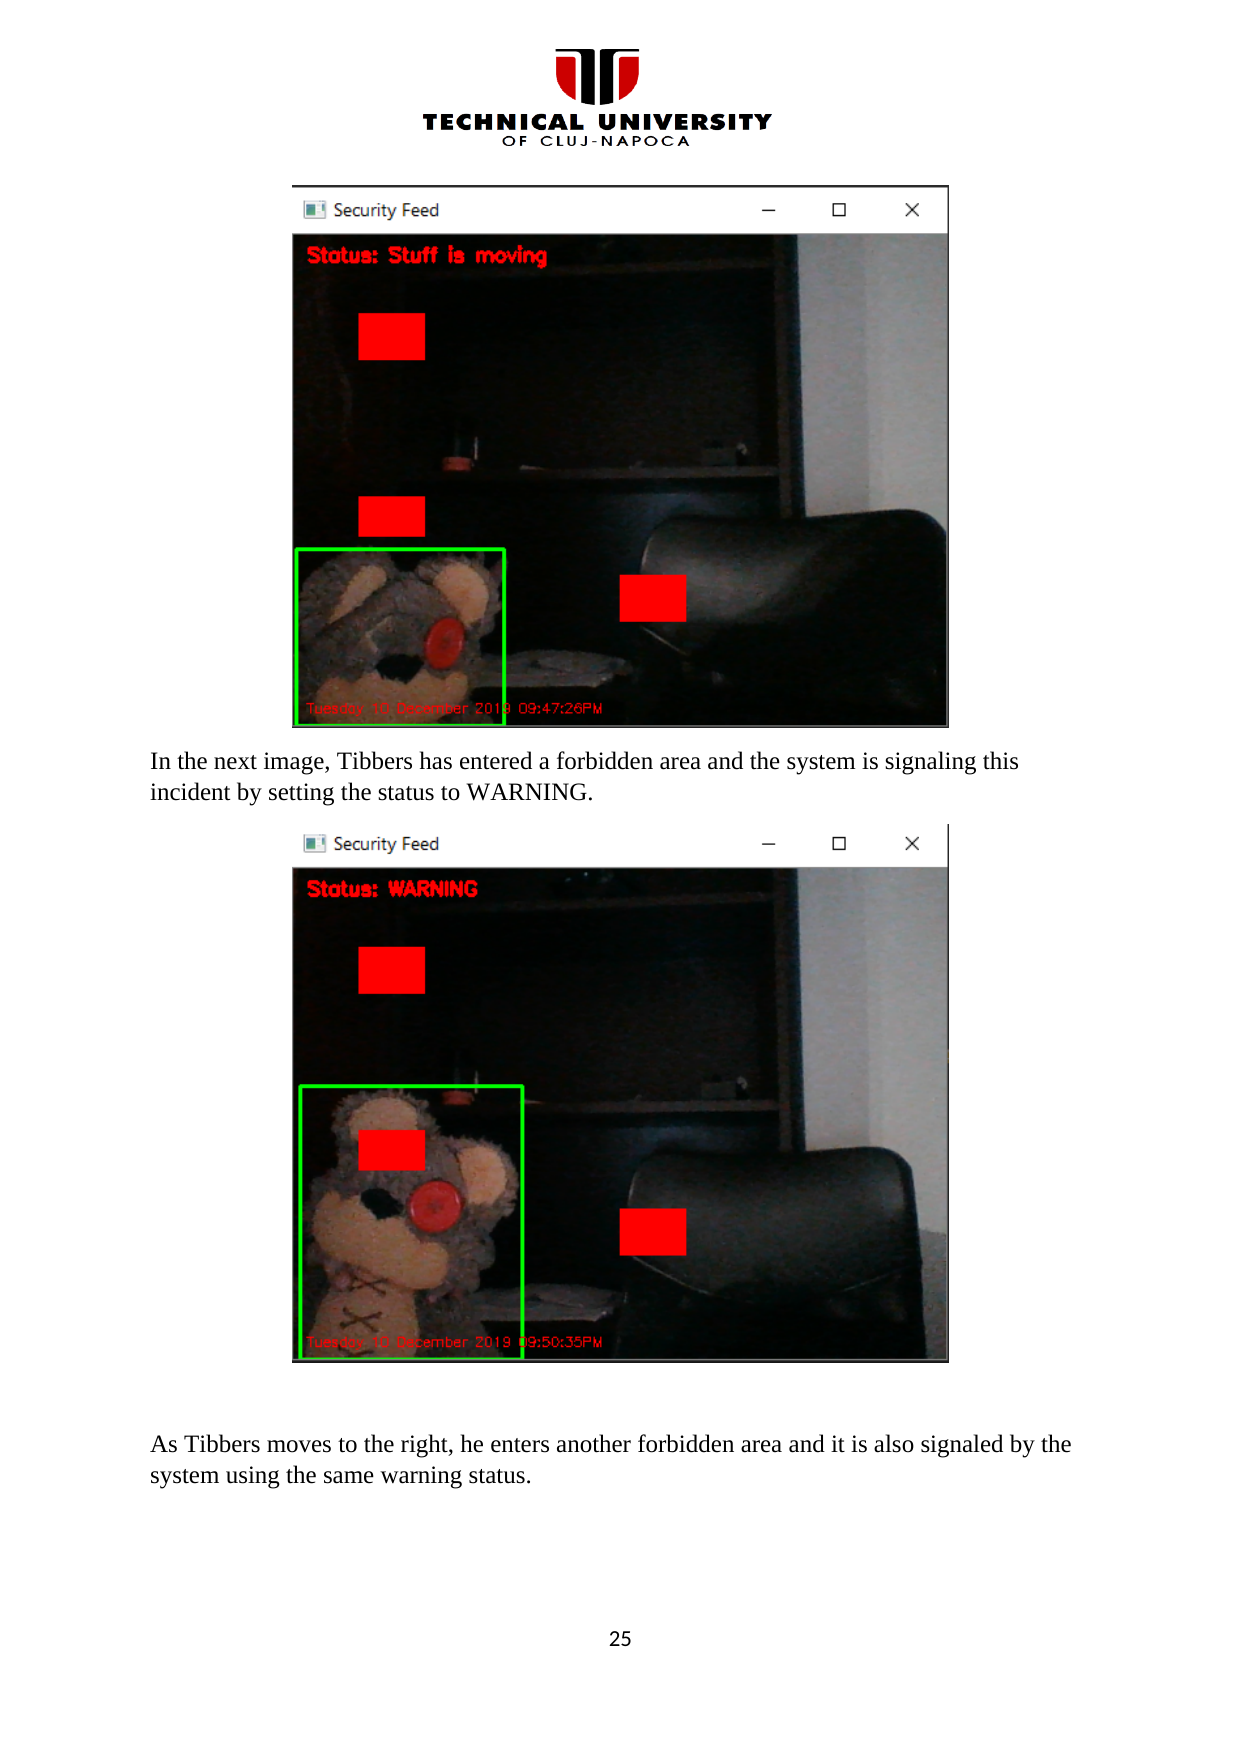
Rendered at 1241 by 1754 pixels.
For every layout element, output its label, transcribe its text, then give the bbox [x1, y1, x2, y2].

text In the next image, Tibbers has entered a forbidden area and the system is signaling this incident by setting the status to WARNING. [150, 746, 1090, 806]
picture [292, 824, 949, 1363]
picture [292, 185, 949, 728]
text As Tibbers moves to the right, he enters another forbidden area and it is also signaled by the system using the same warning status. [150, 1429, 1090, 1489]
picture [418, 45, 772, 146]
